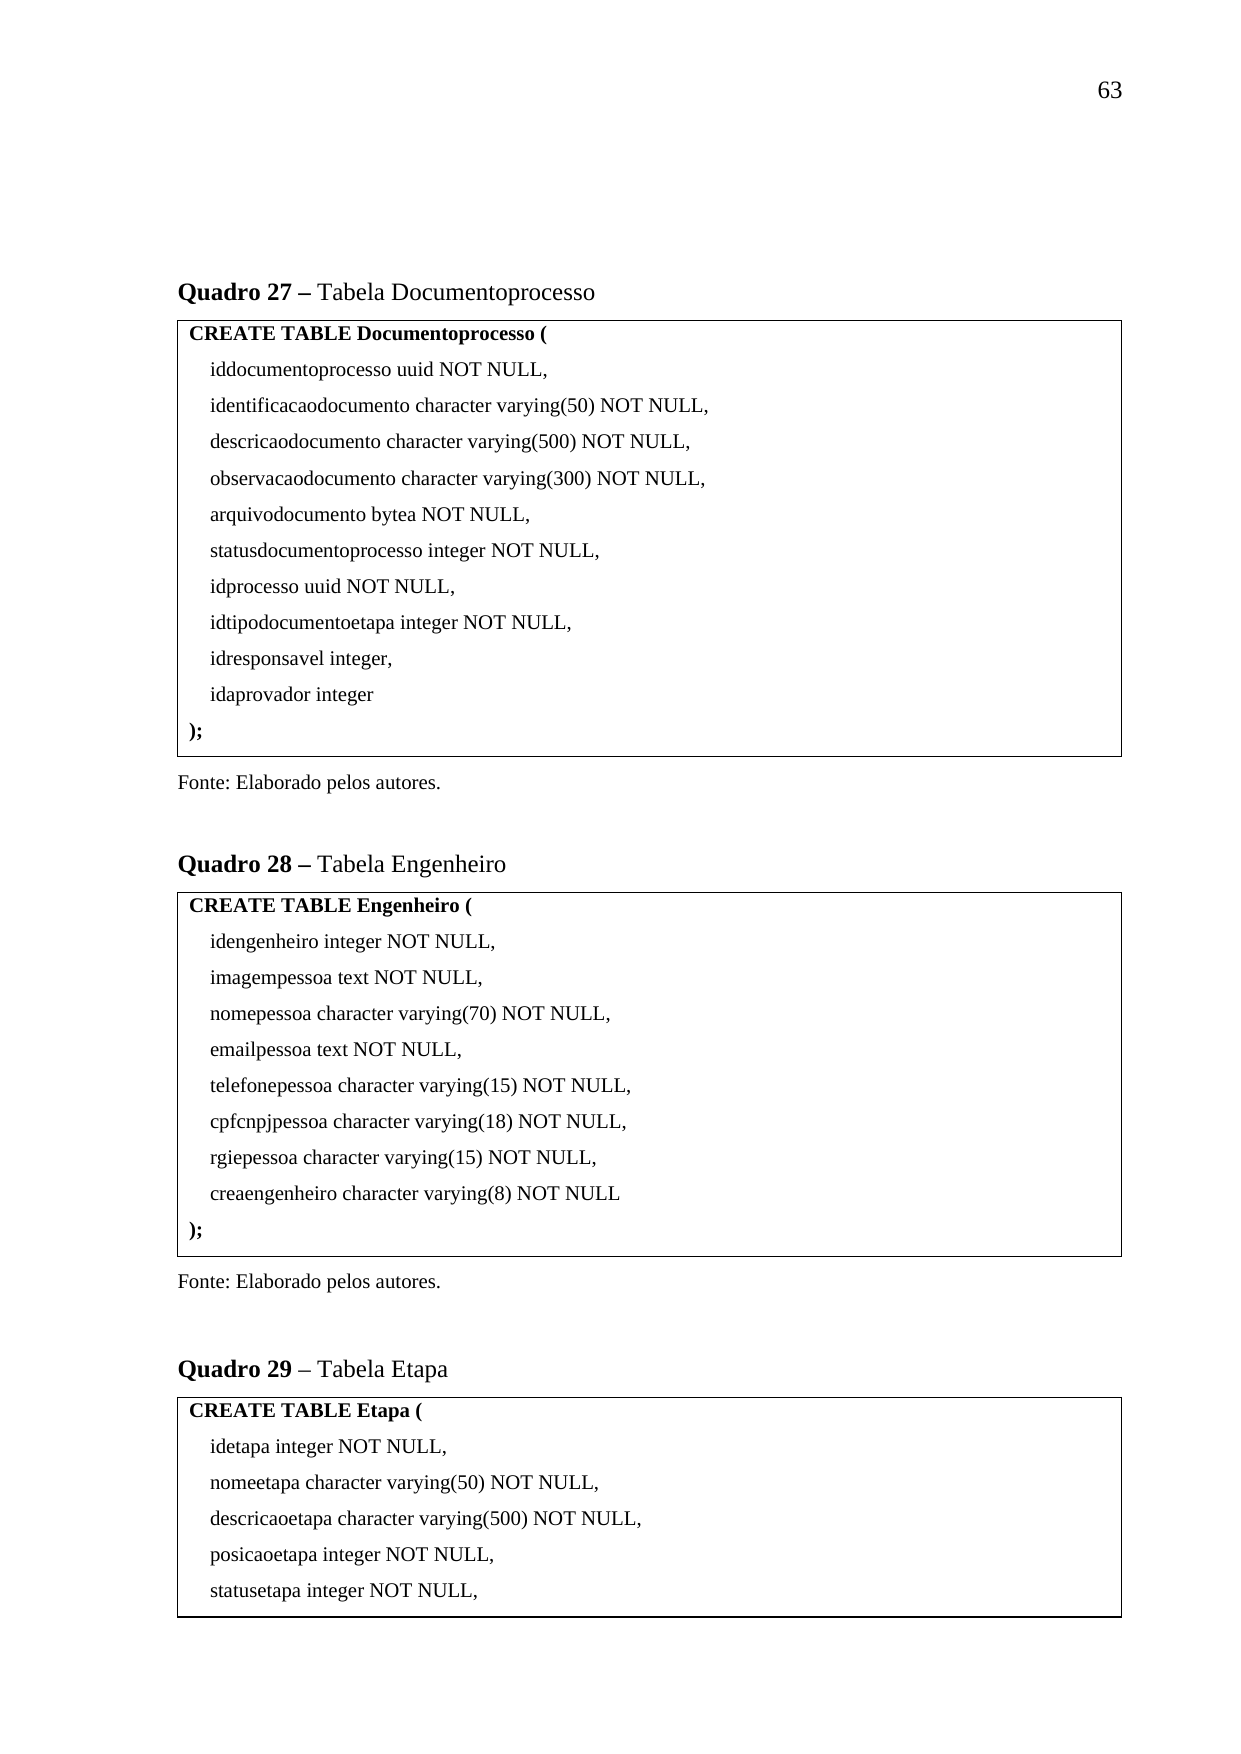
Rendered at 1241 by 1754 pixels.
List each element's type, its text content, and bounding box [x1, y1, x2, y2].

text Fonte: Elaborado pelos autores. [177, 1269, 1122, 1293]
text Quadro 27 – Tabela Documentoprocesso [177, 277, 1122, 306]
text Quadro 29 – Tabela Etapa [177, 1354, 1122, 1382]
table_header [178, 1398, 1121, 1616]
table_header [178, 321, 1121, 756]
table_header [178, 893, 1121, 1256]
text Quadro 28 – Tabela Engenheiro [177, 849, 1122, 877]
text Fonte: Elaborado pelos autores. [177, 769, 1122, 794]
